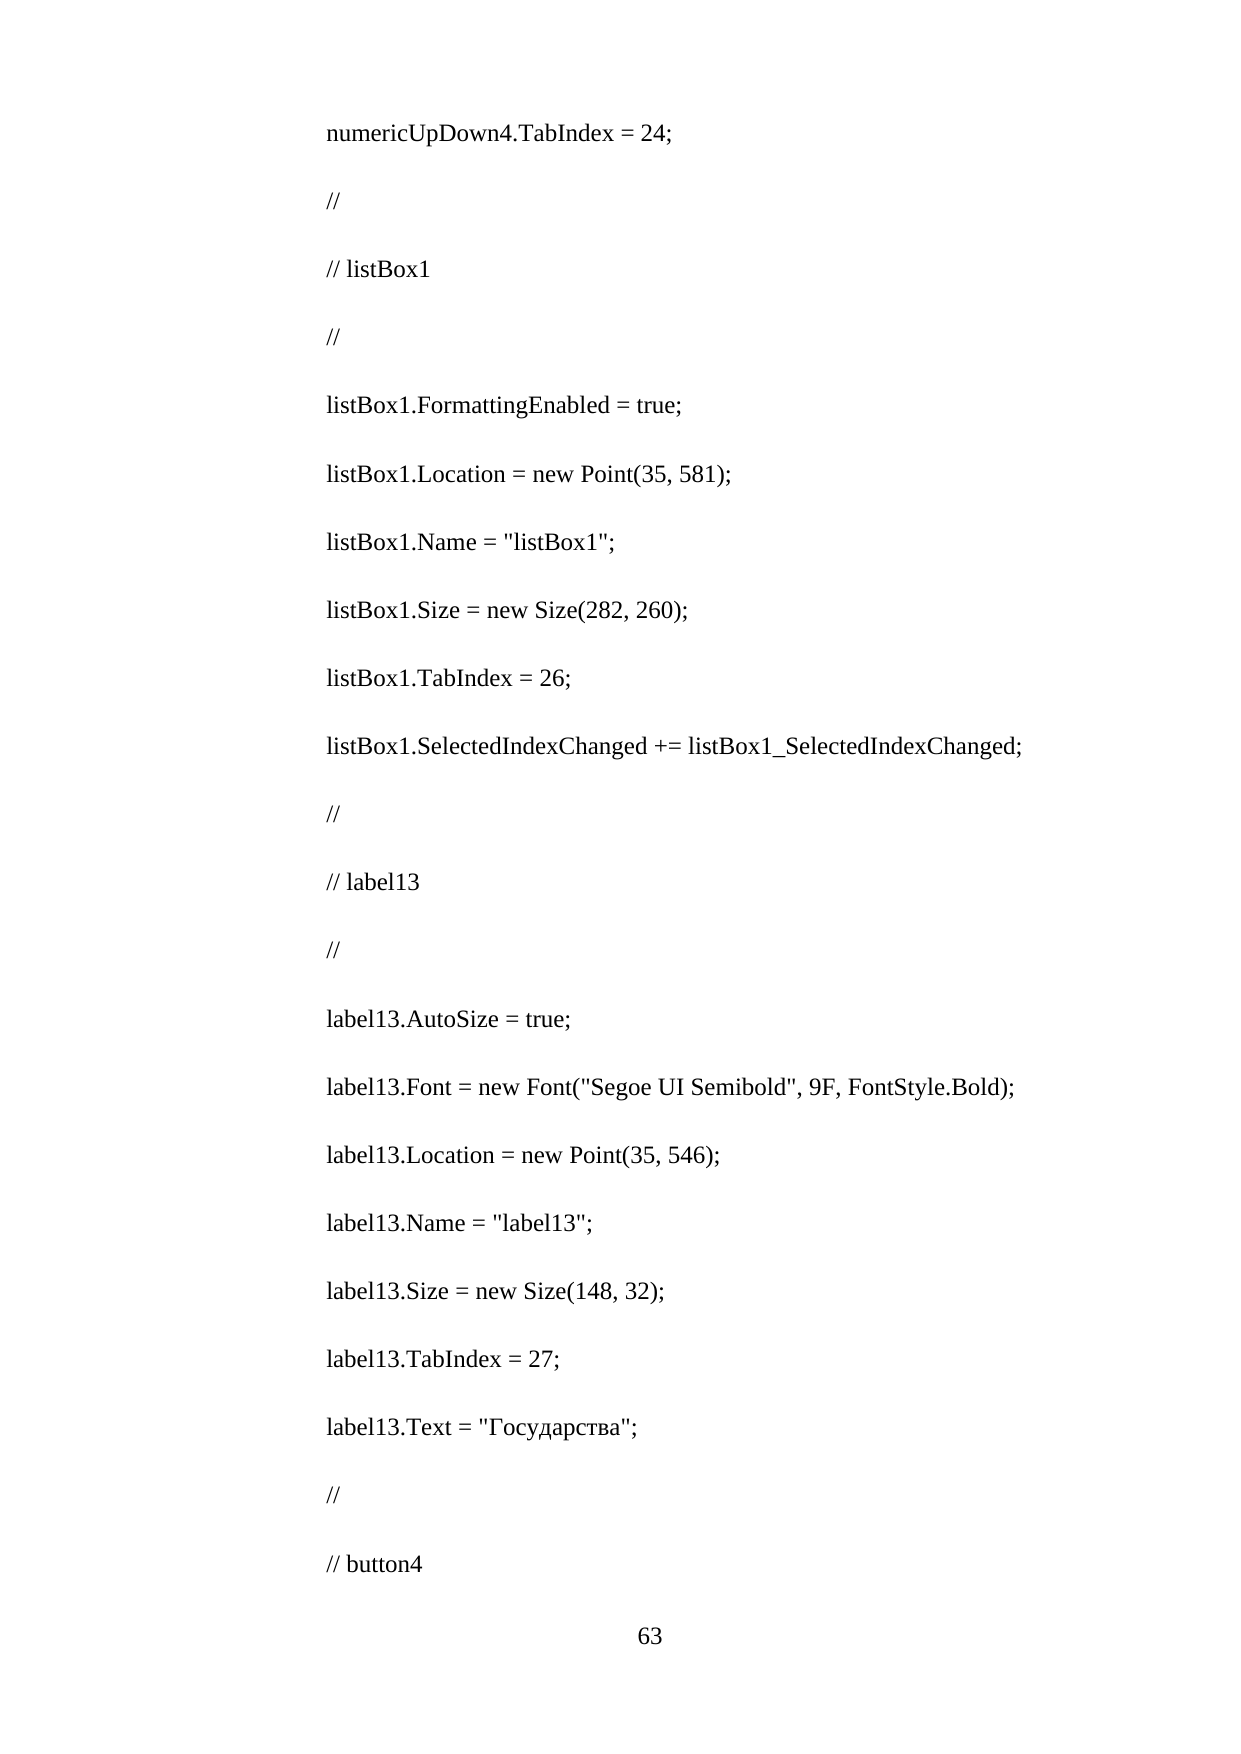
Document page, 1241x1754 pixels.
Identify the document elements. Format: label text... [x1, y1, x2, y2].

text label13.Name = "label13"; [177, 1208, 1122, 1237]
text listBox1.SelectedIndexChanged += listBox1_SelectedIndexChanged; [177, 731, 1122, 760]
text label13.Font = new Font("Segoe UI Semibold", 9F, FontStyle.Bold); [177, 1072, 1122, 1101]
text listBox1.Name = "listBox1"; [177, 527, 1122, 556]
text listBox1.Location = new Point(35, 581); [177, 459, 1122, 487]
text listBox1.Size = new Size(282, 260); [177, 595, 1122, 624]
text // [177, 186, 1122, 215]
text // button4 [177, 1549, 1122, 1577]
text numericUpDown4.TabIndex = 24; [177, 118, 1122, 147]
text // [177, 322, 1122, 351]
text listBox1.TabIndex = 26; [177, 663, 1122, 692]
text label13.Size = new Size(148, 32); [177, 1276, 1122, 1305]
text // label13 [177, 867, 1122, 896]
text label13.Text = "Государства"; [177, 1412, 1122, 1441]
text label13.AutoSize = true; [177, 1004, 1122, 1032]
text // [177, 799, 1122, 828]
text listBox1.FormattingEnabled = true; [177, 391, 1122, 419]
text // [177, 1481, 1122, 1509]
text // [177, 936, 1122, 964]
text label13.Location = new Point(35, 546); [177, 1140, 1122, 1169]
text label13.TabIndex = 27; [177, 1344, 1122, 1373]
text // listBox1 [177, 254, 1122, 283]
